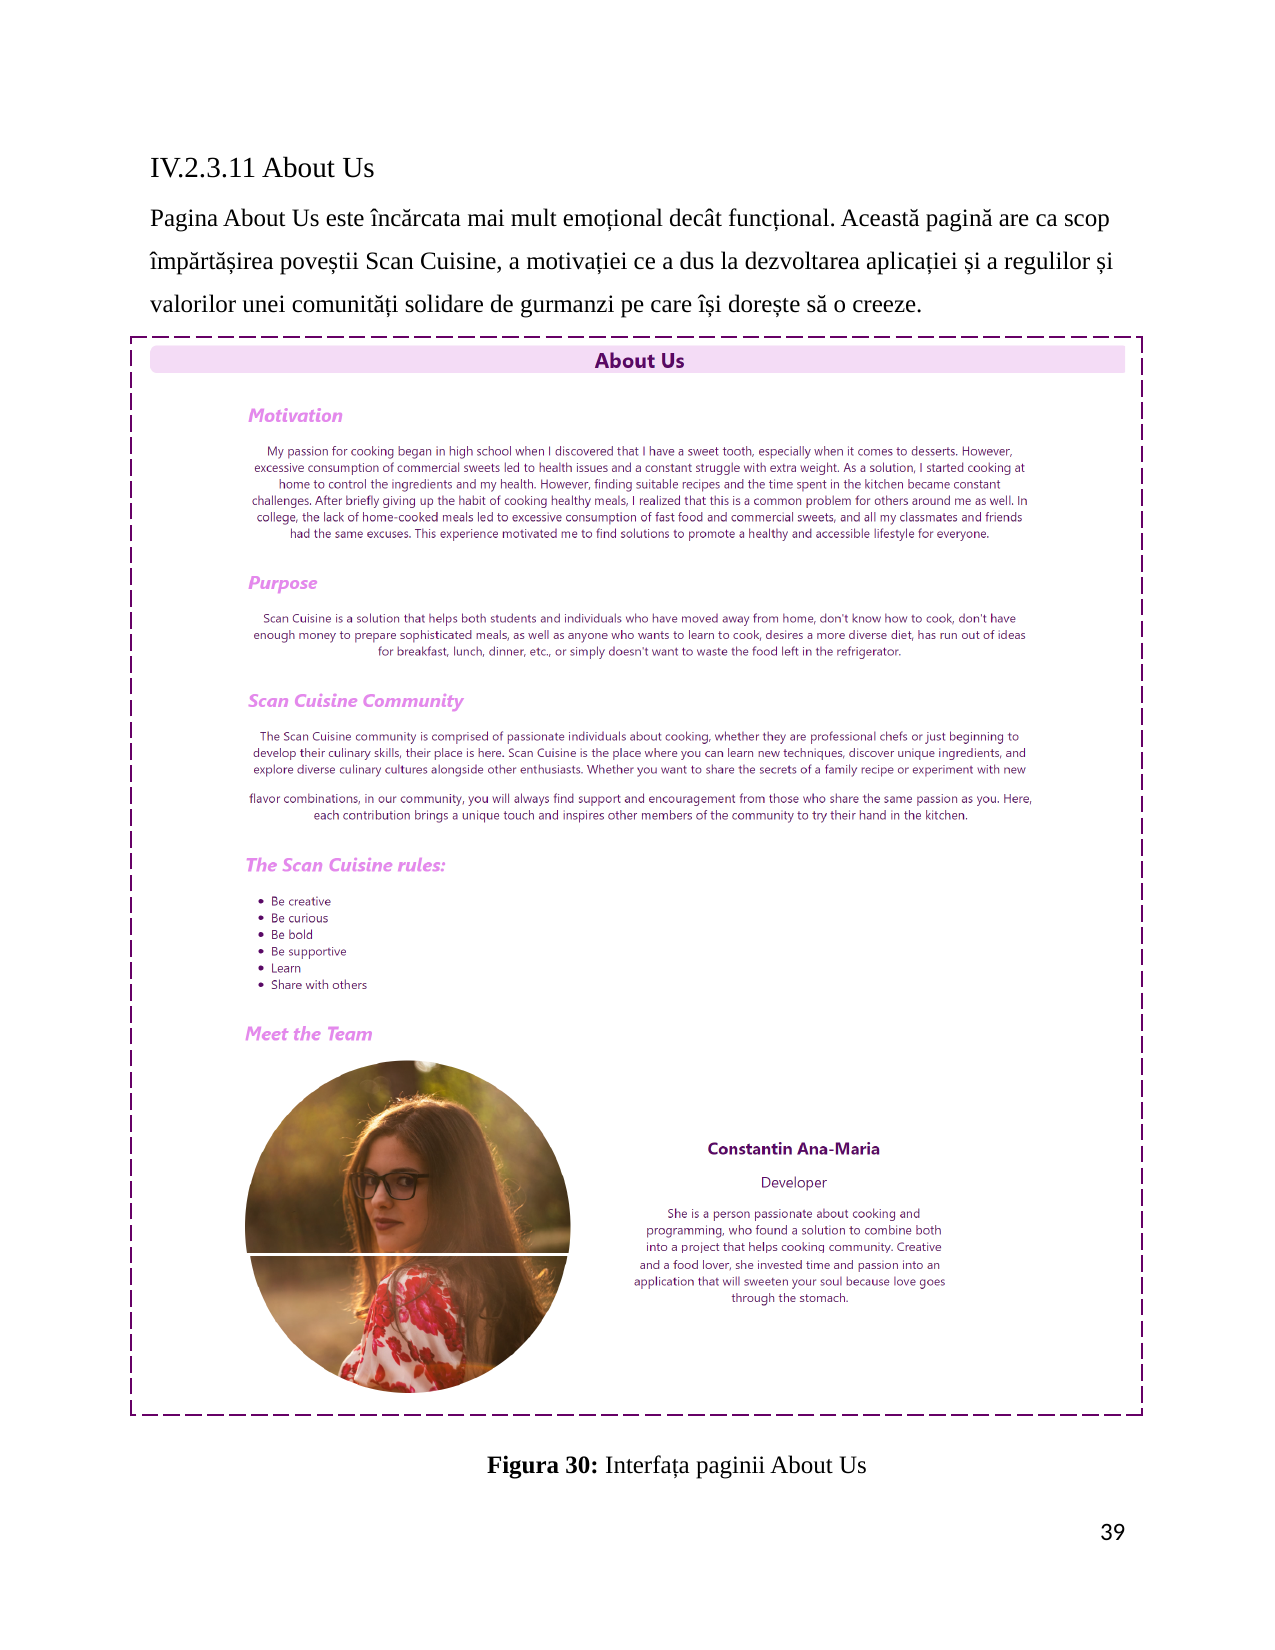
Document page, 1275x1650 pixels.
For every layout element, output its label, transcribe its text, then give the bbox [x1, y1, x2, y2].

text IV.2.3.11 About Us [150, 150, 1125, 183]
text Pagina About Us este încărcata mai mult emoțional decât funcțional. Această pagină are ca scop împărtășirea poveștii Scan Cuisine, a motivației ce a dus la dezvoltarea aplicației și a regulilor și valorilor unei comunități solidare de gurmanzi pe care își dorește să o creeze. [150, 203, 1125, 318]
picture [150, 792, 1125, 1253]
picture [150, 1256, 1125, 1417]
picture [150, 332, 1125, 778]
